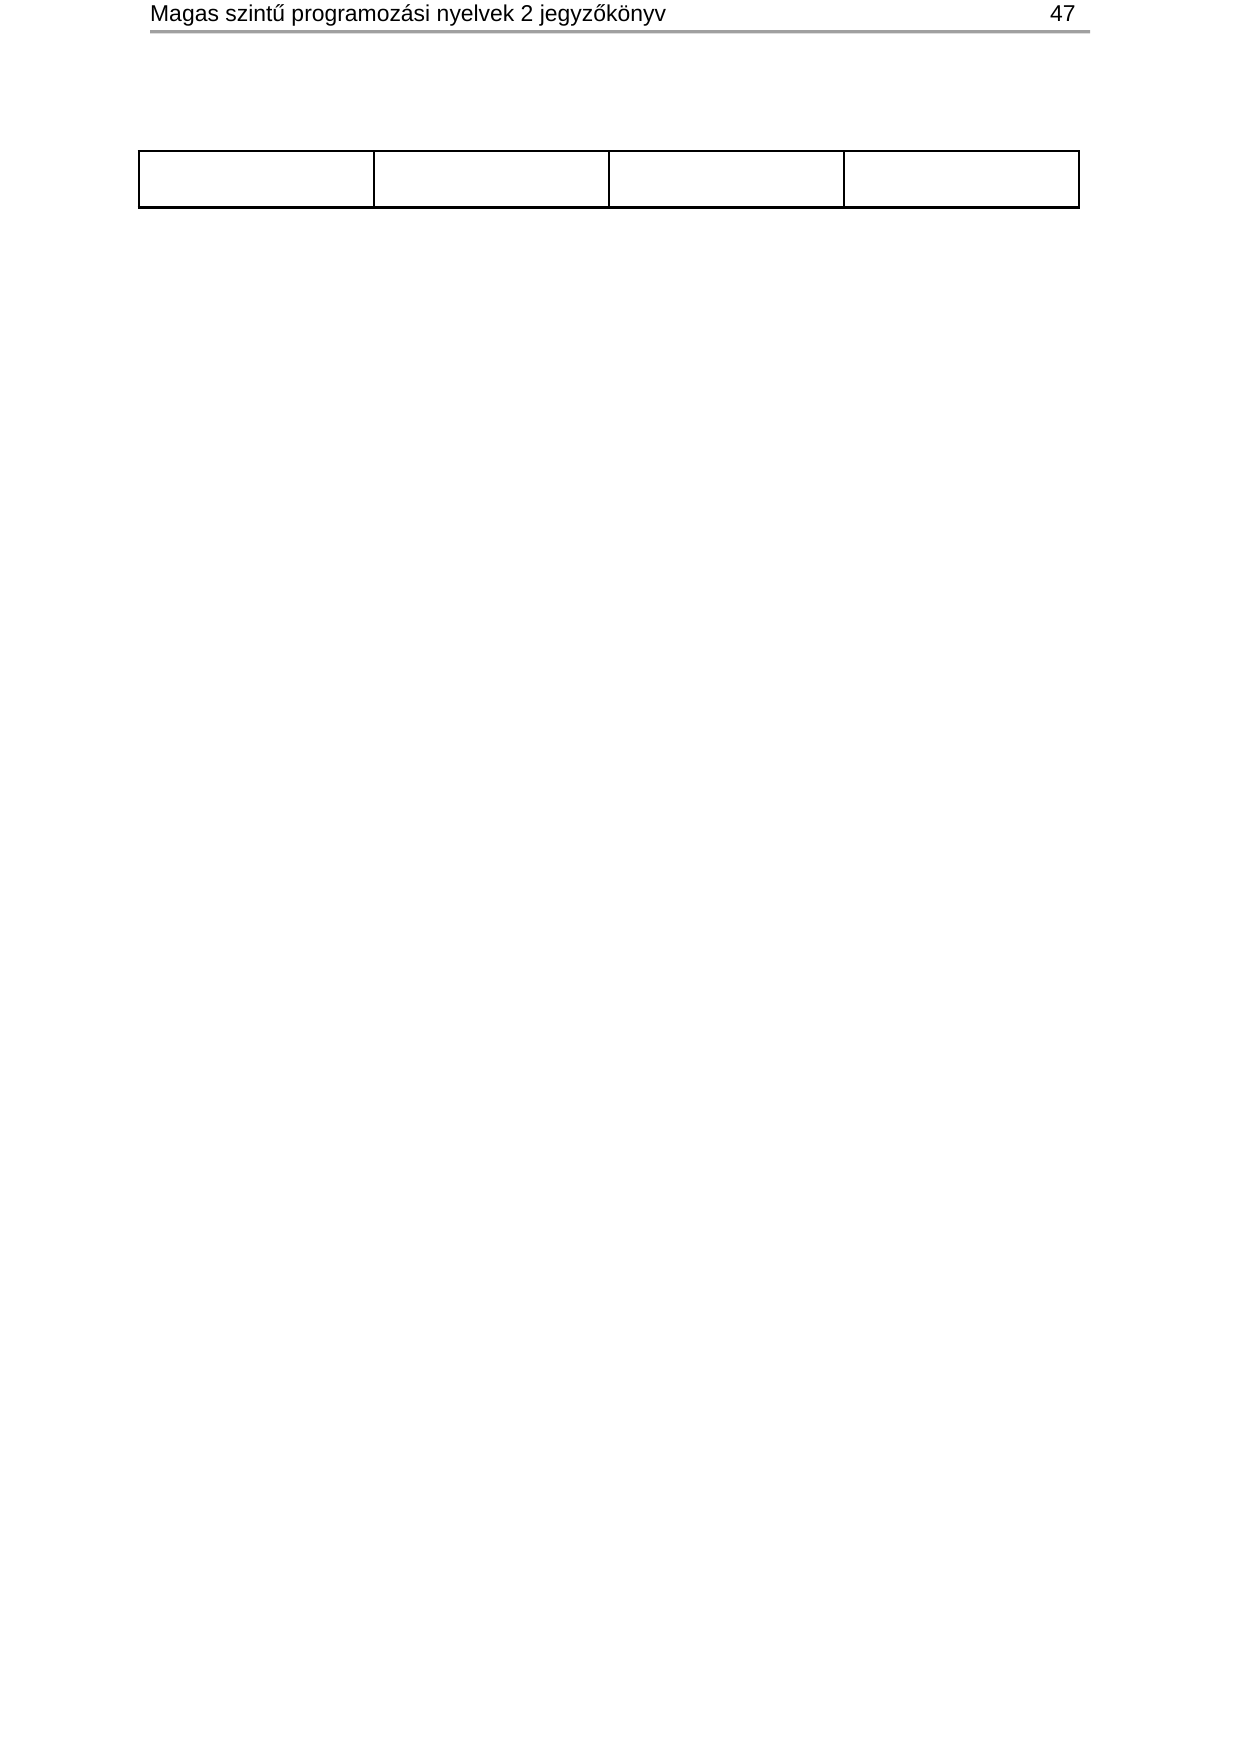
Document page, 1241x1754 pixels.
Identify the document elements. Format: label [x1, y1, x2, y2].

table_cell [140, 152, 373, 206]
table_cell [375, 152, 608, 206]
table_cell [610, 152, 843, 206]
table_cell [845, 152, 1078, 206]
